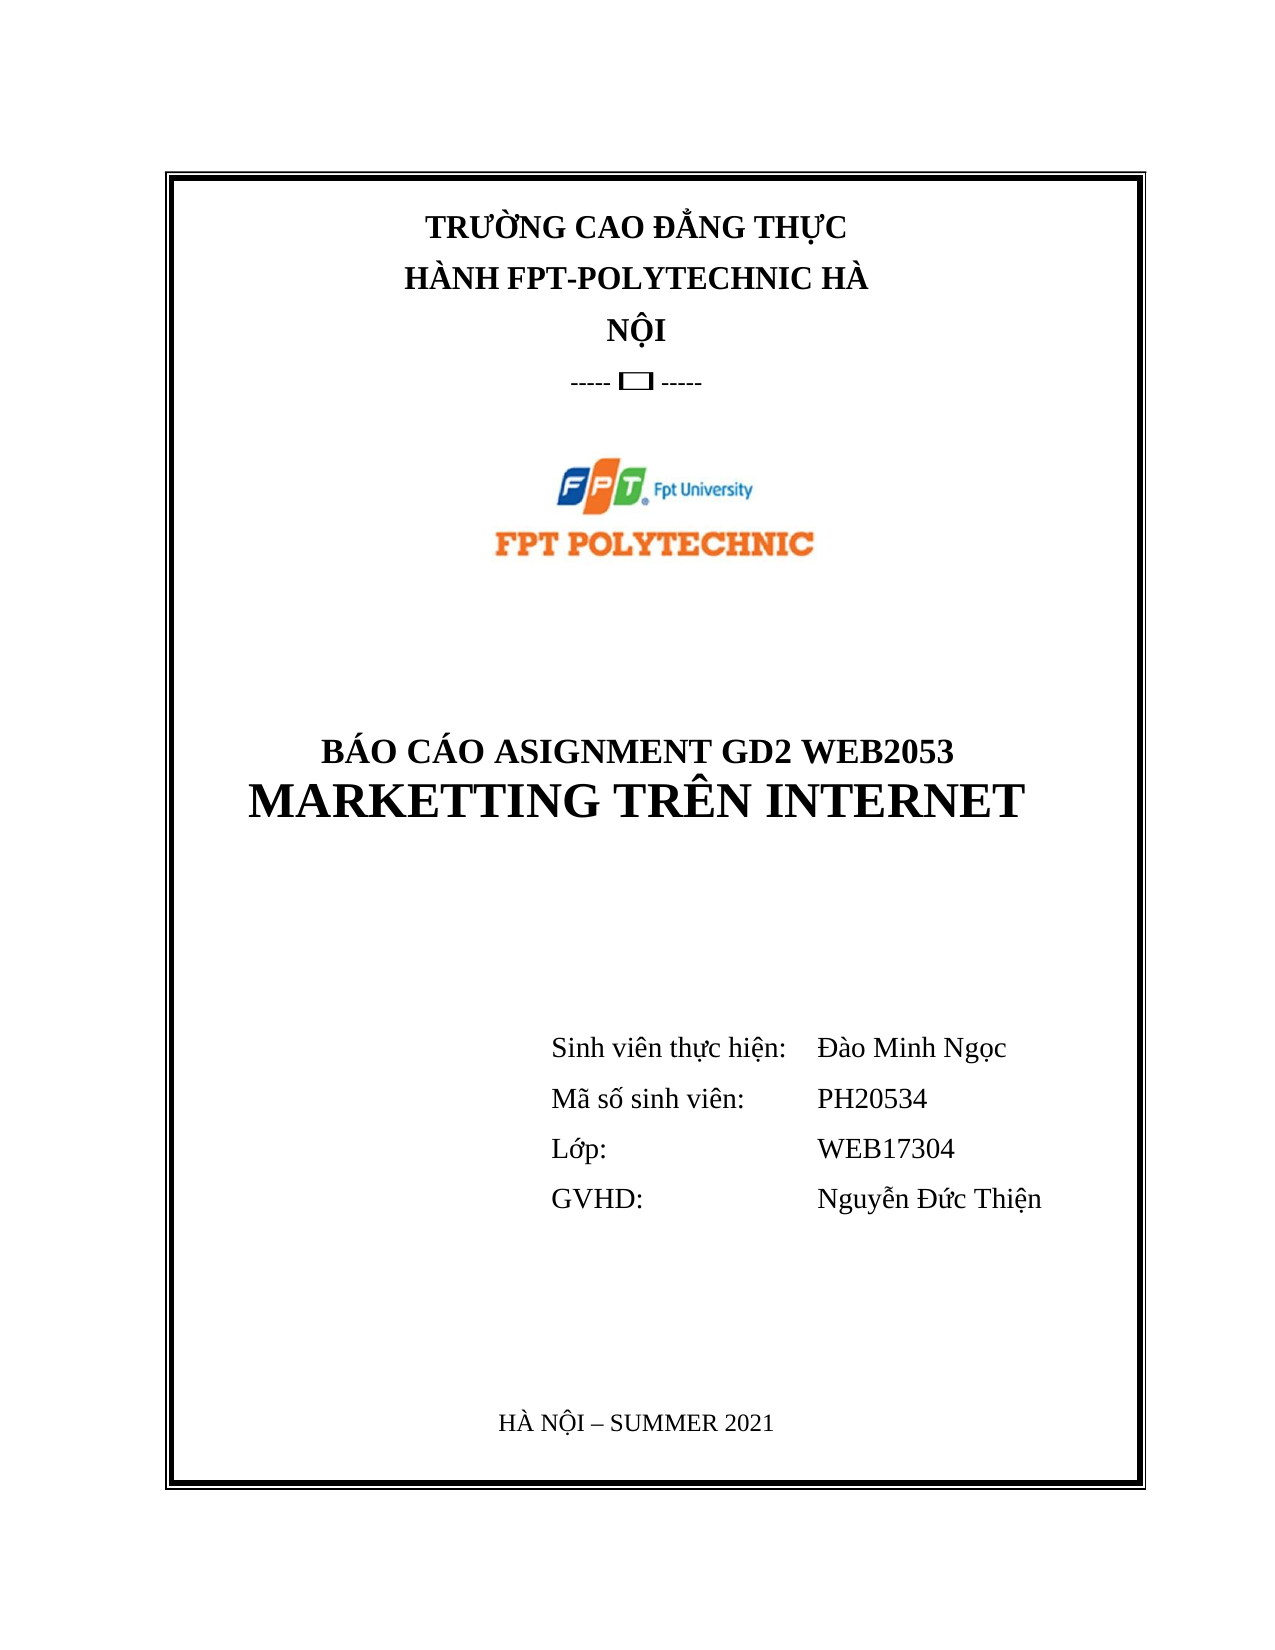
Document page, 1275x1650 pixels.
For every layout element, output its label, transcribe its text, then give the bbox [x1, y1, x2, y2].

text ---------- [382, 364, 891, 398]
text BÁO CÁO ASIGNMENT GD2 WEB2053 [127, 730, 1148, 771]
text TRƯỜNG CAO ĐẲNG THỰC HÀNH FPT-POLYTECHNIC HÀ NỘI [382, 207, 891, 349]
picture [174, 188, 1138, 730]
text HÀ NỘI – SUMMER 2021 [382, 1408, 891, 1436]
text MARKETTING TRÊN INTERNET [127, 771, 1148, 828]
picture [174, 828, 1138, 1473]
